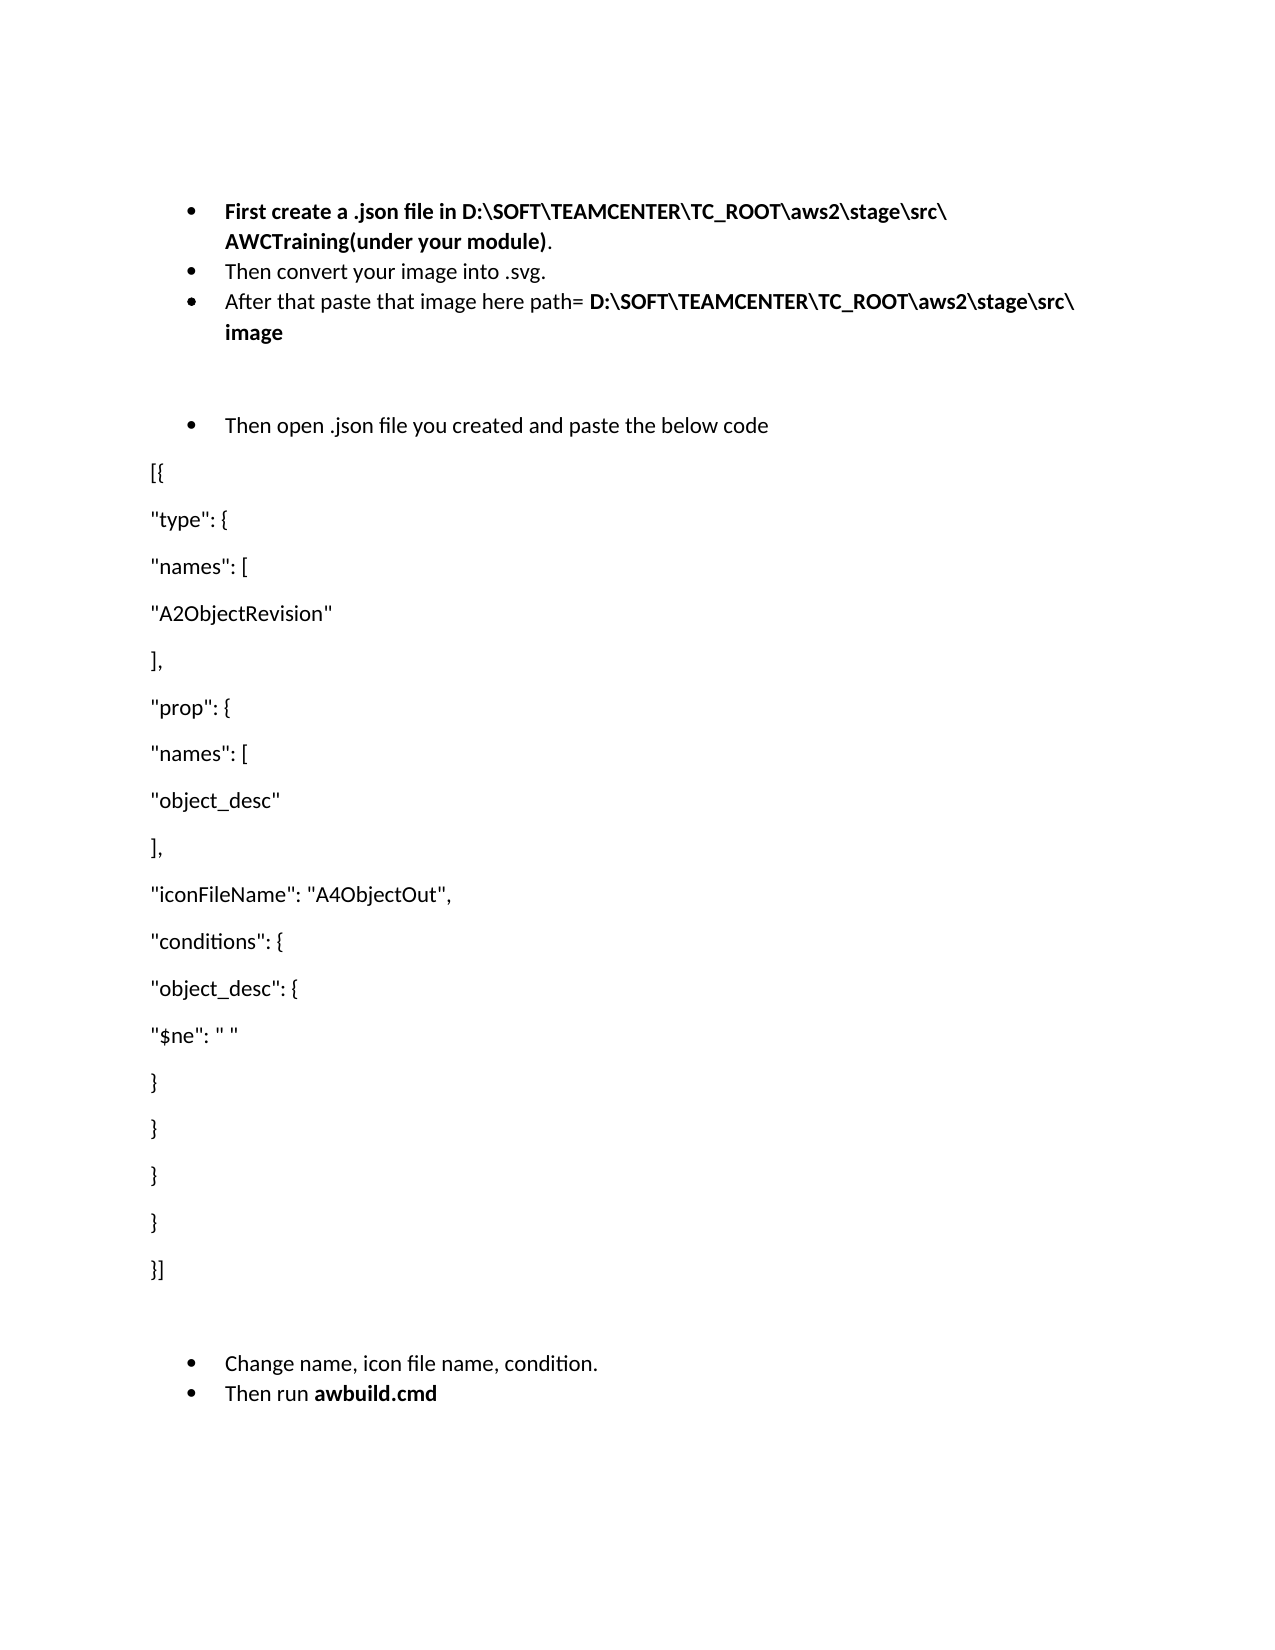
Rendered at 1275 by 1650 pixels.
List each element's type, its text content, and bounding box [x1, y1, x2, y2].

text ], [150, 646, 1125, 674]
text ], [150, 833, 1125, 861]
list First create a .json file in D:\SOFT\TEAMCENTER\TC_ROOT\aws2\stage\src\AWCTraining(under your module). [187, 197, 1125, 255]
list Then open .json file you created and paste the below code [187, 411, 1125, 439]
list Change name, icon file name, condition. [187, 1349, 1125, 1377]
text [{ [150, 458, 1125, 486]
text } [150, 1208, 1125, 1236]
list Then convert your image into .svg. [187, 257, 1125, 285]
list Then run awbuild.cmd [187, 1379, 1125, 1407]
text "type": { [150, 505, 1125, 533]
text "object_desc": { [150, 974, 1125, 1002]
text "A2ObjectRevision" [150, 599, 1125, 627]
text "object_desc" [150, 786, 1125, 814]
text "iconFileName": "A4ObjectOut", [150, 880, 1125, 908]
text "names": [ [150, 552, 1125, 580]
text } [150, 1068, 1125, 1096]
text "$ne": " " [150, 1021, 1125, 1049]
text "conditions": { [150, 927, 1125, 955]
text "names": [ [150, 739, 1125, 768]
text } [150, 1114, 1125, 1143]
text }] [150, 1255, 1125, 1283]
text } [150, 1161, 1125, 1189]
text "prop": { [150, 693, 1125, 721]
list After that paste that image here path= D:\SOFT\TEAMCENTER\TC_ROOT\aws2\stage\src\image [187, 287, 1125, 346]
